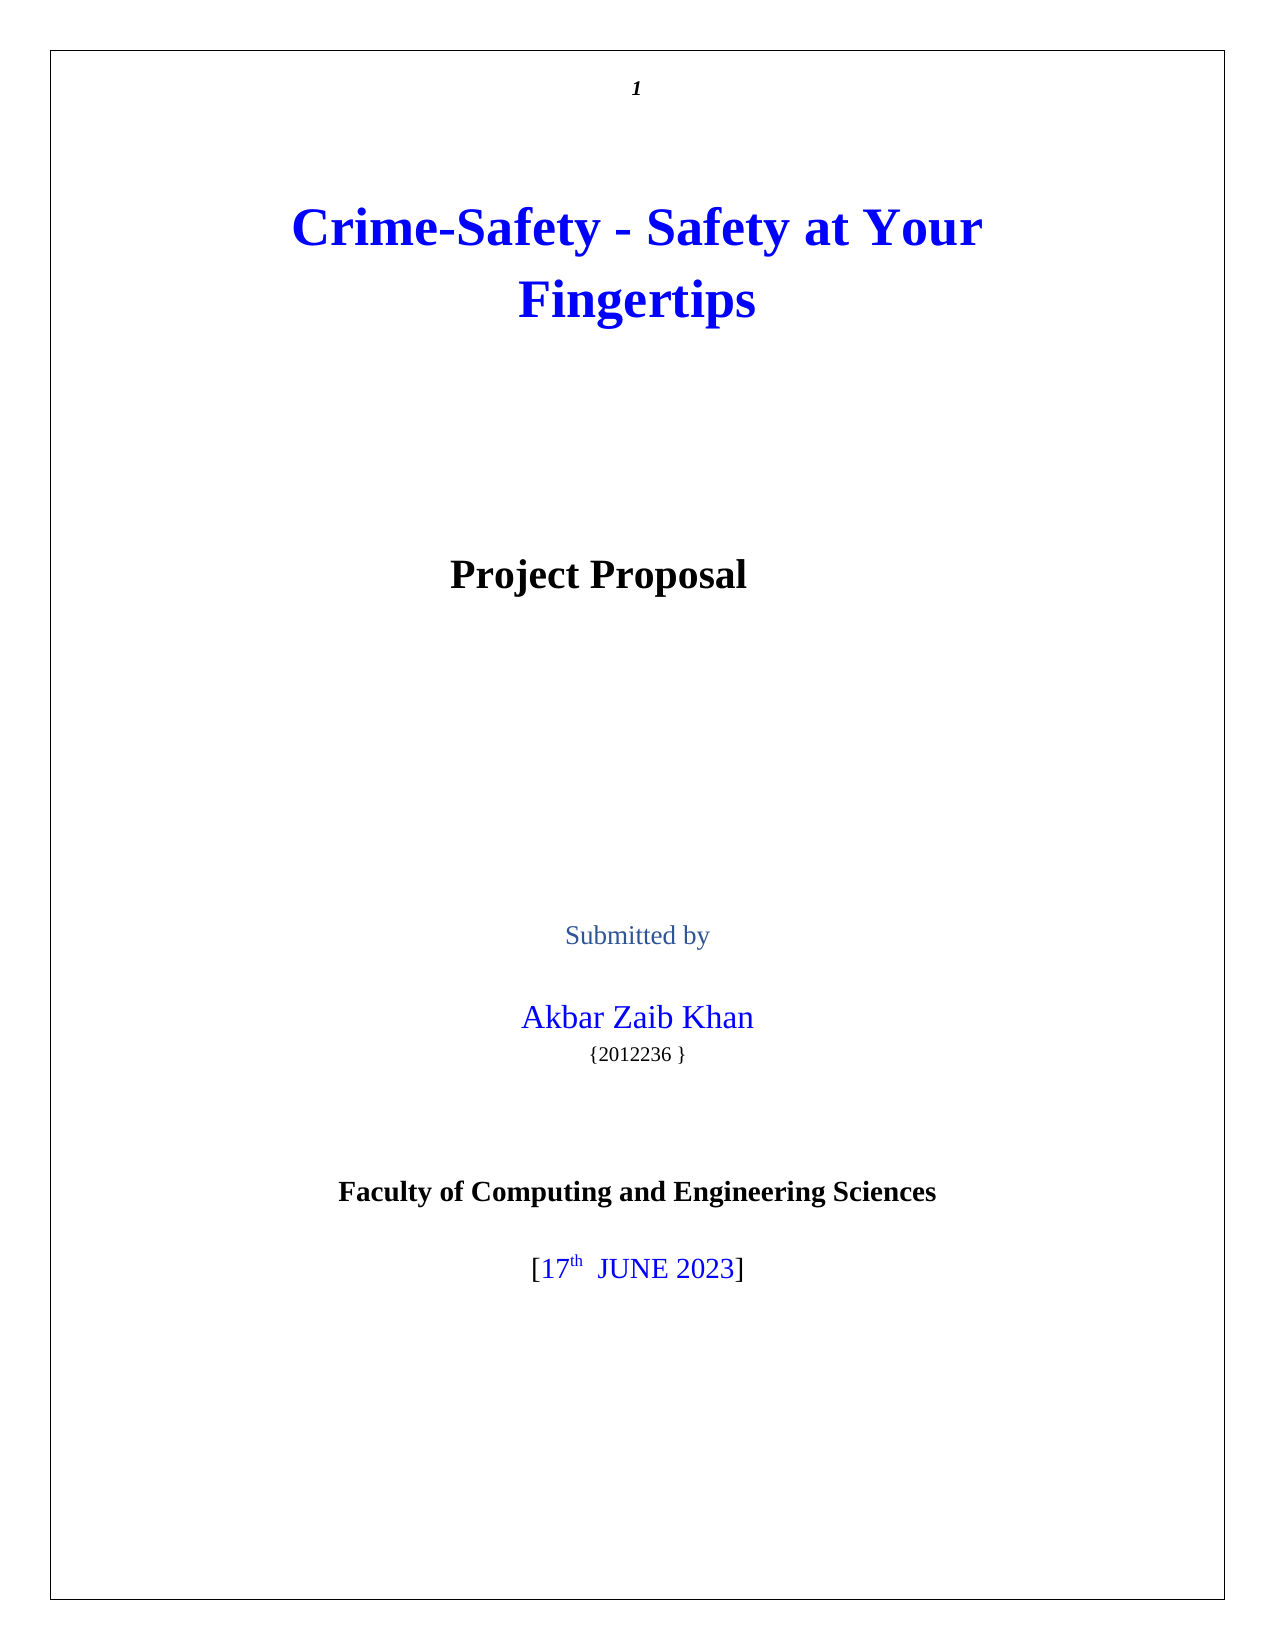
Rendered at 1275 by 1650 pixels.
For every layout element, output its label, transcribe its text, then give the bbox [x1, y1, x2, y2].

text Crime-Safety - Safety at Your [150, 195, 1125, 257]
text {2012236 } [150, 1042, 1125, 1066]
text Fingertips [150, 267, 1125, 329]
subtitle Project Proposal [450, 549, 1125, 597]
text Akbar Zaib Khan [150, 998, 1125, 1036]
text Faculty of Computing and Engineering Sciences [150, 1174, 1125, 1207]
text [17th JUNE 2023] [150, 1251, 1125, 1284]
subtitle Submitted by [150, 919, 1125, 951]
